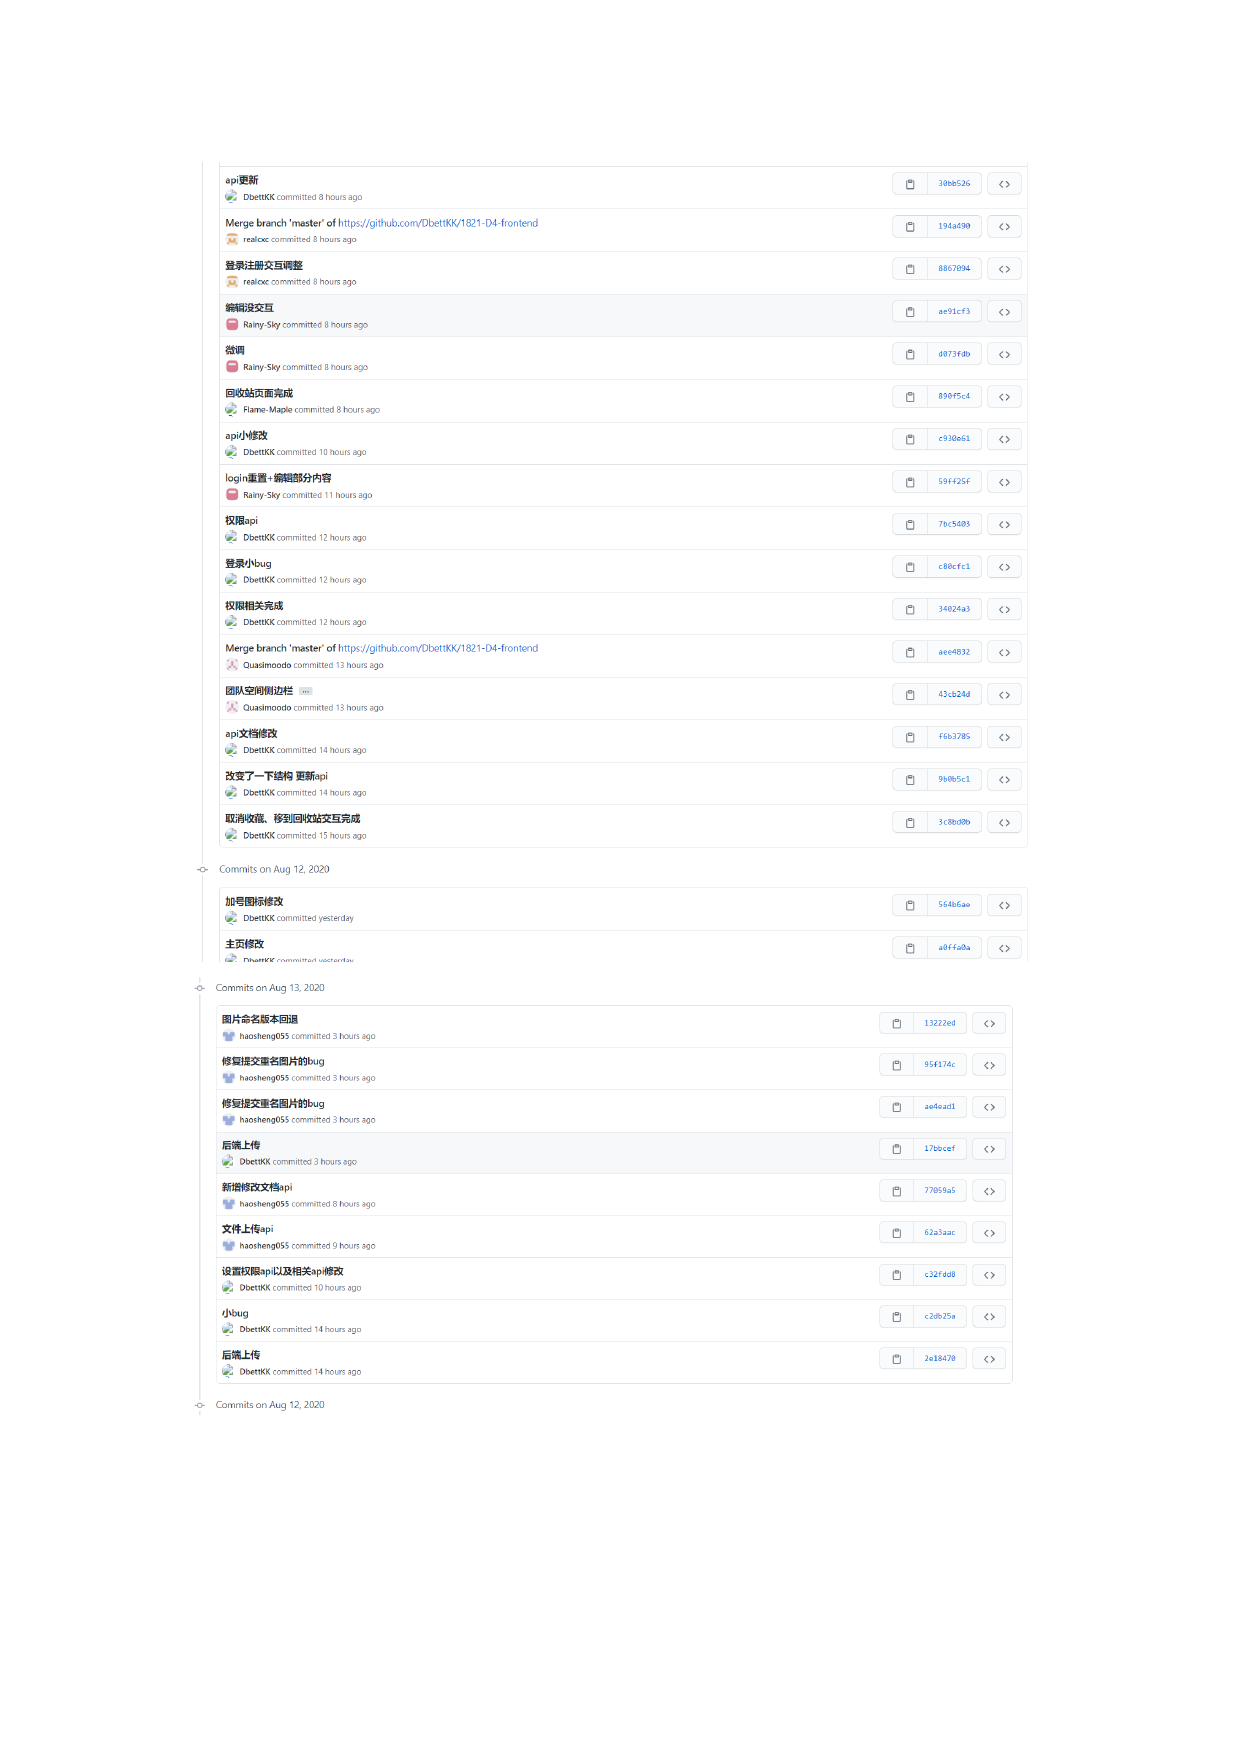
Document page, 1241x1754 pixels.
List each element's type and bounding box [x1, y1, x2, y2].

picture [187, 974, 1051, 1415]
picture [187, 162, 1051, 962]
